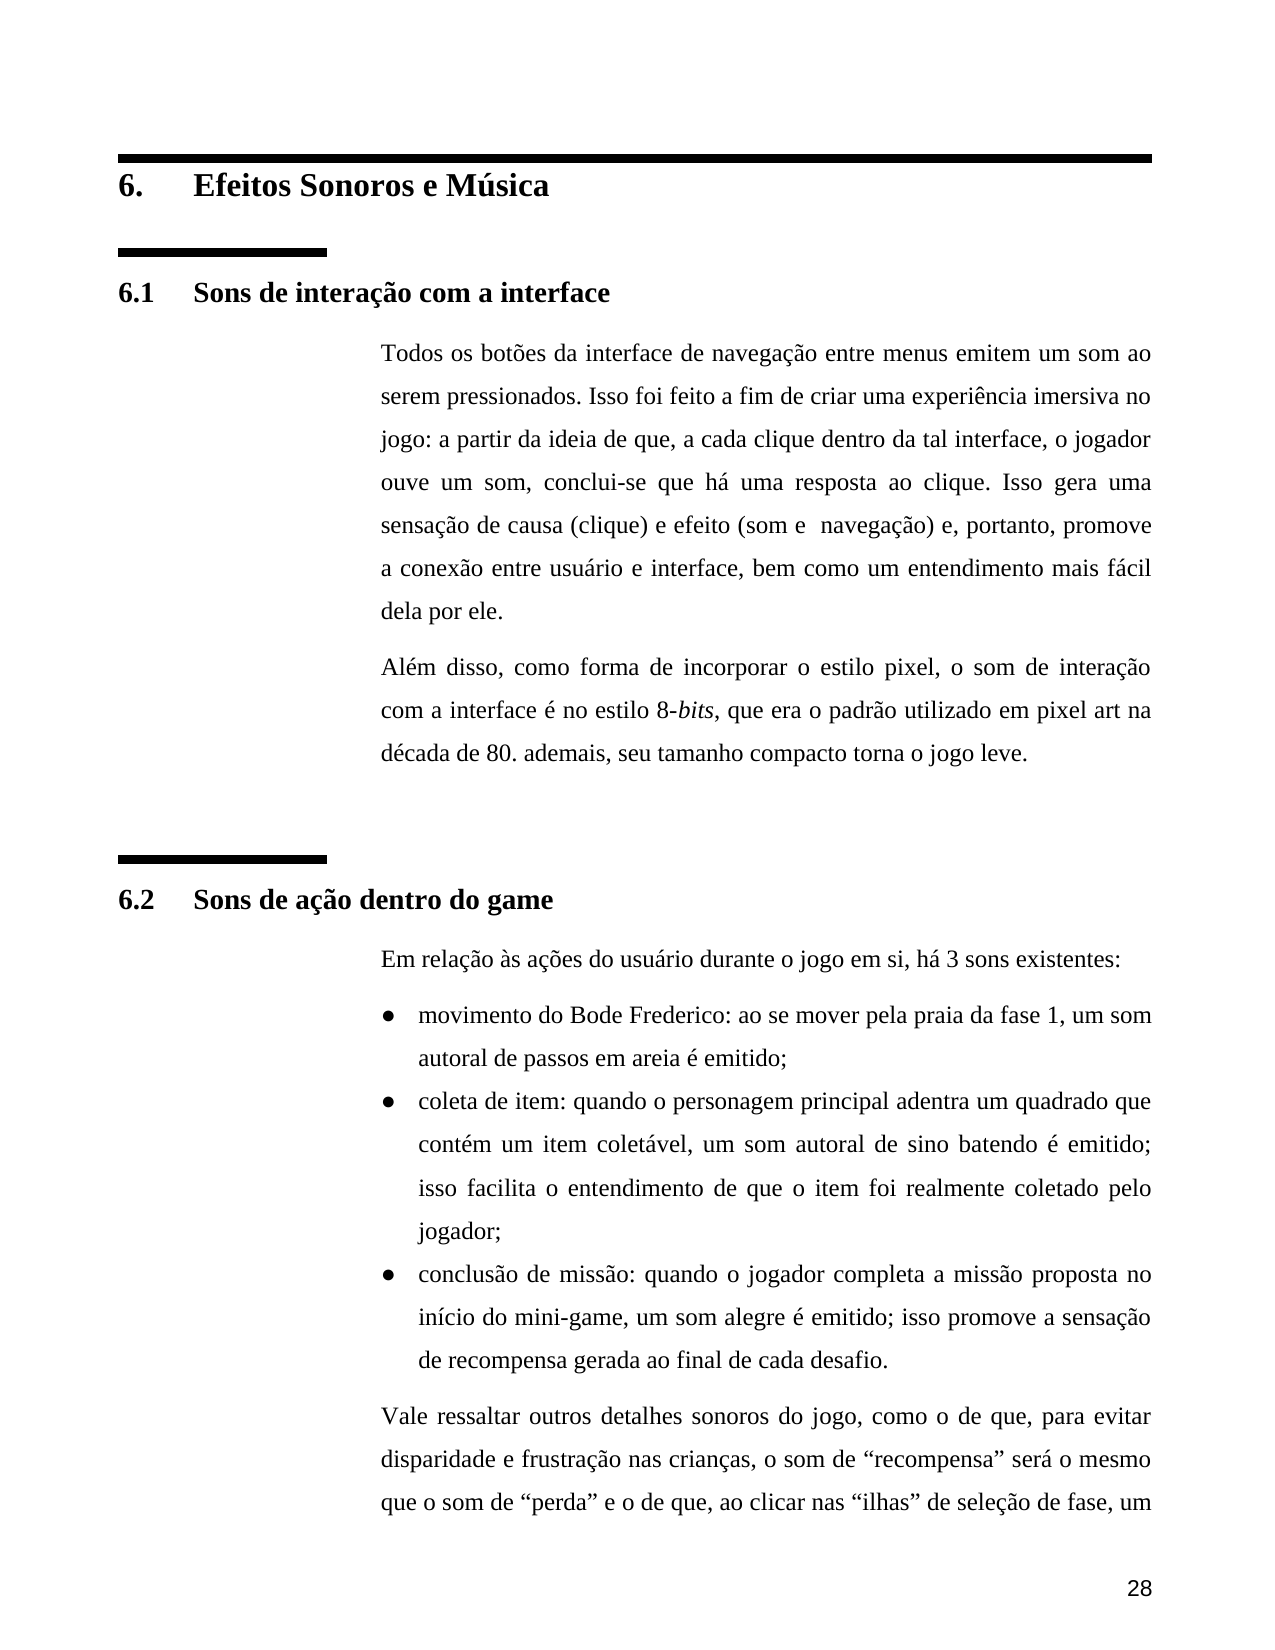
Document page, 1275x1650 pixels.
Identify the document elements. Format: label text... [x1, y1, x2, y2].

text Todos os botões da interface de navegação entre menus emitem um som ao serem pressionados. Isso foi feito a fim de criar uma experiência imersiva no jogo: a partir da ideia de que, a cada clique dentro da tal interface, o jogador ouve um som, conclui-se que há uma resposta ao clique. Isso gera uma sensação de causa (clique) e efeito (som e navegação) e, portanto, promove a conexão entre usuário e interface, bem como um entendimento mais fácil dela por ele. [381, 338, 1152, 625]
list Sons de ação dentro do game [118, 882, 1152, 915]
list coleta de item: quando o personagem principal adentra um quadrado que contém um item coletável, um som autoral de sino batendo é emitido; isso facilita o entendimento de que o item foi realmente coletado pelo jogador; [381, 1086, 1152, 1244]
text Além disso, como forma de incorporar o estilo pixel, o som de interação com a interface é no estilo 8-bits, que era o padrão utilizado em pixel art na década de 80. ademais, seu tamanho compacto torna o jogo leve. [381, 652, 1152, 767]
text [381, 1401, 1152, 1516]
list movimento do Bode Frederico: ao se mover pela praia da fase 1, um som autoral de passos em areia é emitido; [381, 1000, 1152, 1072]
list Sons de interação com a interface [118, 275, 1152, 308]
list conclusão de missão: quando o jogador completa a missão proposta no início do mini-game, um som alegre é emitido; isso promove a sensação de recompensa gerada ao final de cada desafio. [381, 1259, 1152, 1374]
text Em relação às ações do usuário durante o jogo em si, há 3 sons existentes: [381, 944, 1152, 973]
title Efeitos Sonoros e Música [118, 163, 1152, 204]
